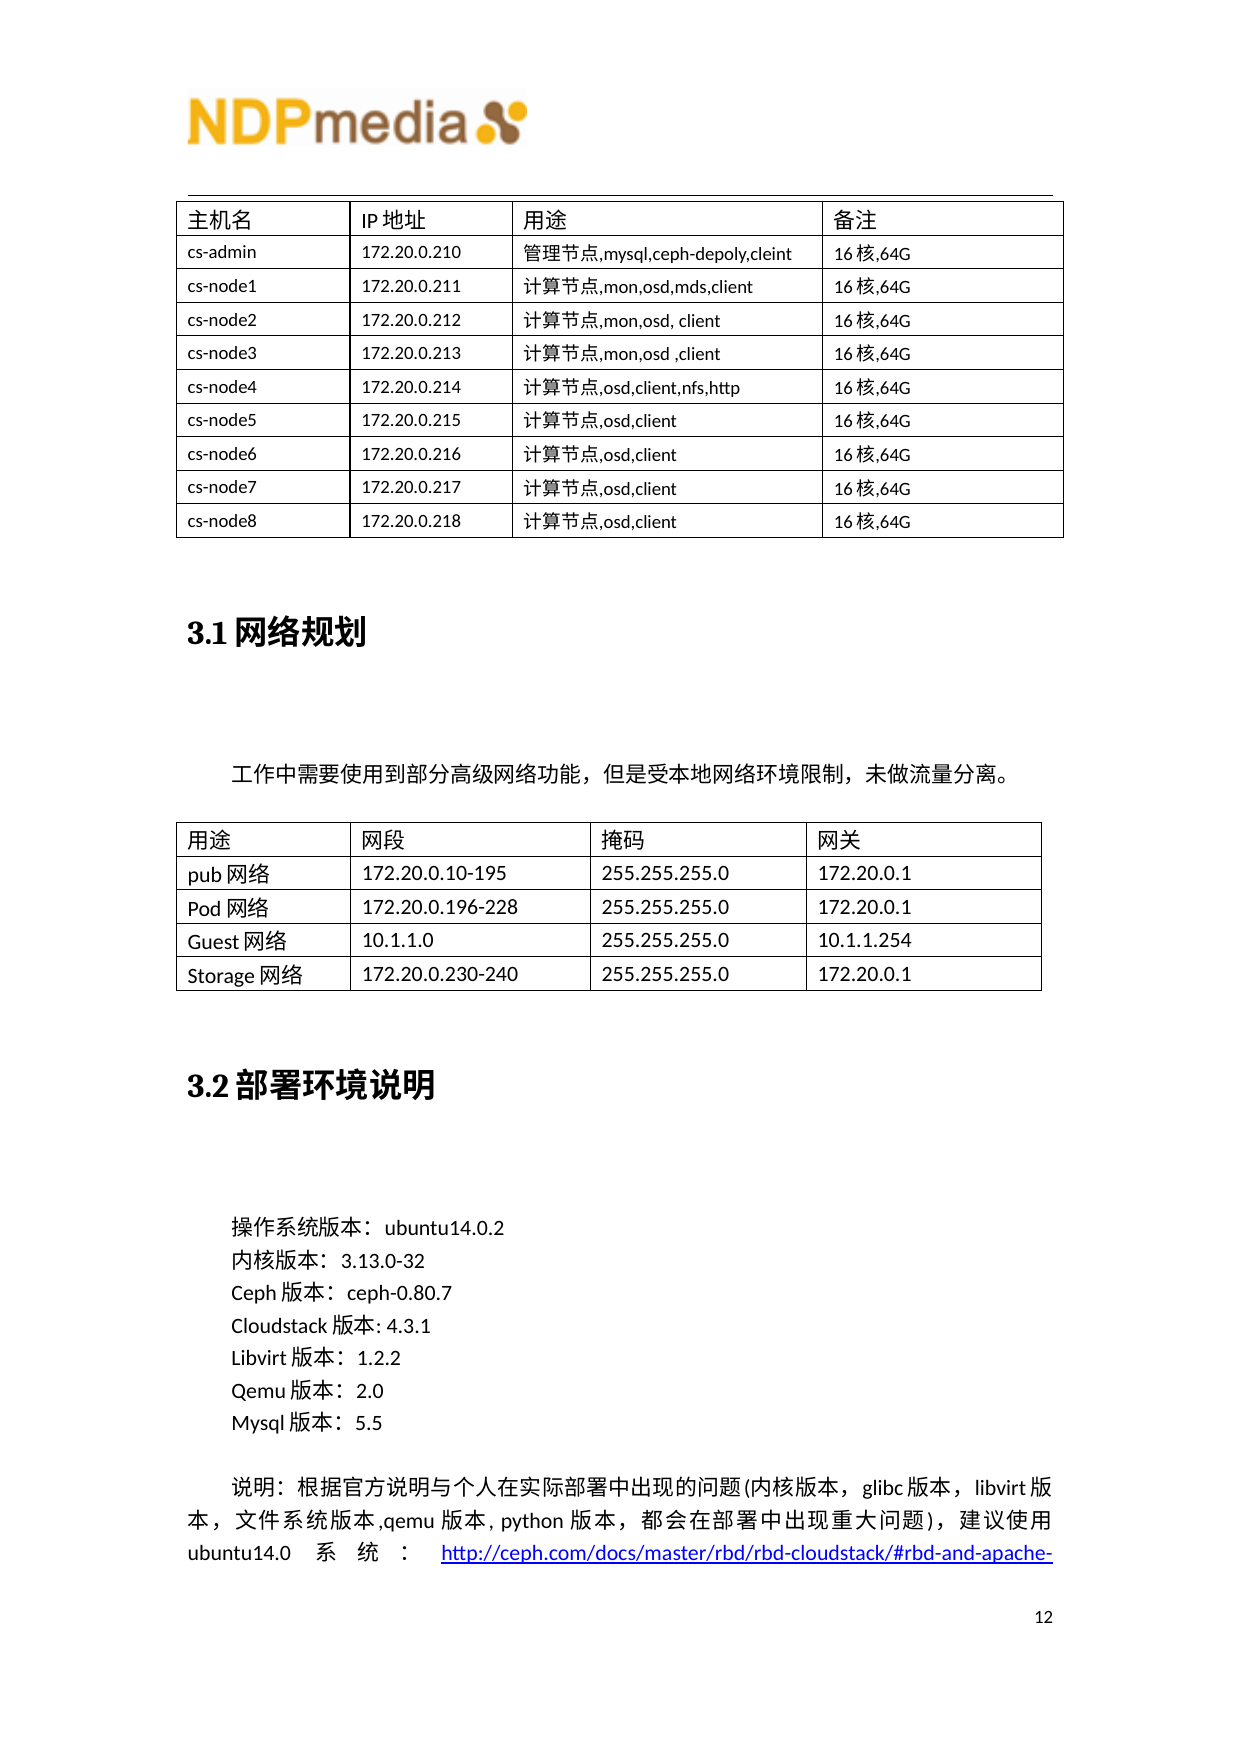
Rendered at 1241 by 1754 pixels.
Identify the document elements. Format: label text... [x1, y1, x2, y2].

table_cell cs-node3 [177, 336, 349, 369]
table_cell 16核,64G [823, 471, 1063, 503]
table_cell 172.20.0.196-228 [351, 890, 590, 923]
text Mysql版本：5.5 [187, 1405, 1053, 1437]
text 内核版本：3.13.0-32 [187, 1242, 1053, 1275]
text Cloudstack版本: 4.3.1 [187, 1307, 1053, 1340]
table_cell 10.1.1.254 [807, 924, 1041, 956]
table_cell 172.20.0.214 [351, 370, 512, 402]
table_cell 管理节点,mysql,ceph-depoly,cleint [513, 236, 822, 268]
table_cell 172.20.0.211 [351, 269, 512, 302]
text Ceph版本：ceph-0.80.7 [187, 1275, 1053, 1307]
table_header 备注 [823, 202, 1063, 235]
table_cell cs-node4 [177, 370, 349, 402]
table_header 网段 [351, 823, 590, 856]
table_cell 255.255.255.0 [591, 924, 806, 956]
table_cell 172.20.0.213 [351, 336, 512, 369]
table_cell cs-node6 [177, 437, 349, 469]
table_cell 172.20.0.1 [807, 857, 1041, 889]
text Libvirt版本：1.2.2 [187, 1340, 1053, 1372]
table_cell 计算节点,osd,client [513, 404, 822, 436]
table_cell 172.20.0.212 [351, 303, 512, 335]
table_cell 16核,64G [823, 370, 1063, 402]
table_cell Guest网络 [177, 924, 350, 956]
table_cell 10.1.1.0 [351, 924, 590, 956]
table_cell 计算节点,mon,osd, client [513, 303, 822, 335]
table_cell 172.20.0.1 [807, 957, 1041, 990]
table_cell 计算节点,osd,client [513, 437, 822, 469]
subtitle 3.1网络规划 [187, 597, 1053, 662]
text 工作中需要使用到部分高级网络功能，但是受本地网络环境限制，未做流量分离。 [187, 757, 1053, 789]
table_cell 计算节点,osd,client,nfs,http [513, 370, 822, 402]
table_cell 计算节点,osd,client [513, 504, 822, 537]
table_cell Storage网络 [177, 957, 350, 990]
text Qemu版本：2.0 [187, 1372, 1053, 1405]
table_cell 16核,64G [823, 404, 1063, 436]
table_cell 172.20.0.215 [351, 404, 512, 436]
text 操作系统版本：ubuntu14.0.2 [187, 1210, 1053, 1242]
table_cell 172.20.0.10-195 [351, 857, 590, 889]
table_header IP地址 [351, 202, 512, 235]
table_cell 16核,64G [823, 236, 1063, 268]
table_cell 16核,64G [823, 437, 1063, 469]
table_header 掩码 [591, 823, 806, 856]
table_cell 16核,64G [823, 504, 1063, 537]
table_cell 172.20.0.1 [807, 890, 1041, 923]
picture [187, 88, 528, 147]
table_header 用途 [177, 823, 350, 856]
table_cell 172.20.0.210 [351, 236, 512, 268]
table_cell 172.20.0.216 [351, 437, 512, 469]
table_cell cs-node7 [177, 471, 349, 503]
table_cell cs-node1 [177, 269, 349, 302]
table_cell 计算节点,mon,osd ,client [513, 336, 822, 369]
table_cell cs-node8 [177, 504, 349, 537]
table_cell 16核,64G [823, 336, 1063, 369]
table_cell 172.20.0.230-240 [351, 957, 590, 990]
table_header 主机名 [177, 202, 349, 235]
table_cell 计算节点,osd,client [513, 471, 822, 503]
table_cell 255.255.255.0 [591, 957, 806, 990]
table_cell 172.20.0.218 [351, 504, 512, 537]
table_cell 16核,64G [823, 269, 1063, 302]
table_cell Pod网络 [177, 890, 350, 923]
table_header 网关 [807, 823, 1041, 856]
table_cell cs-node5 [177, 404, 349, 436]
table_cell cs-node2 [177, 303, 349, 335]
table_cell 16核,64G [823, 303, 1063, 335]
table_cell 255.255.255.0 [591, 857, 806, 889]
table_cell cs-admin [177, 236, 349, 268]
table_header 用途 [513, 202, 822, 235]
table_cell 计算节点,mon,osd,mds,client [513, 269, 822, 302]
table_cell 255.255.255.0 [591, 890, 806, 923]
subtitle 3.2部署环境说明 [187, 1050, 1053, 1115]
table_cell 172.20.0.217 [351, 471, 512, 503]
table_cell pub网络 [177, 857, 350, 889]
